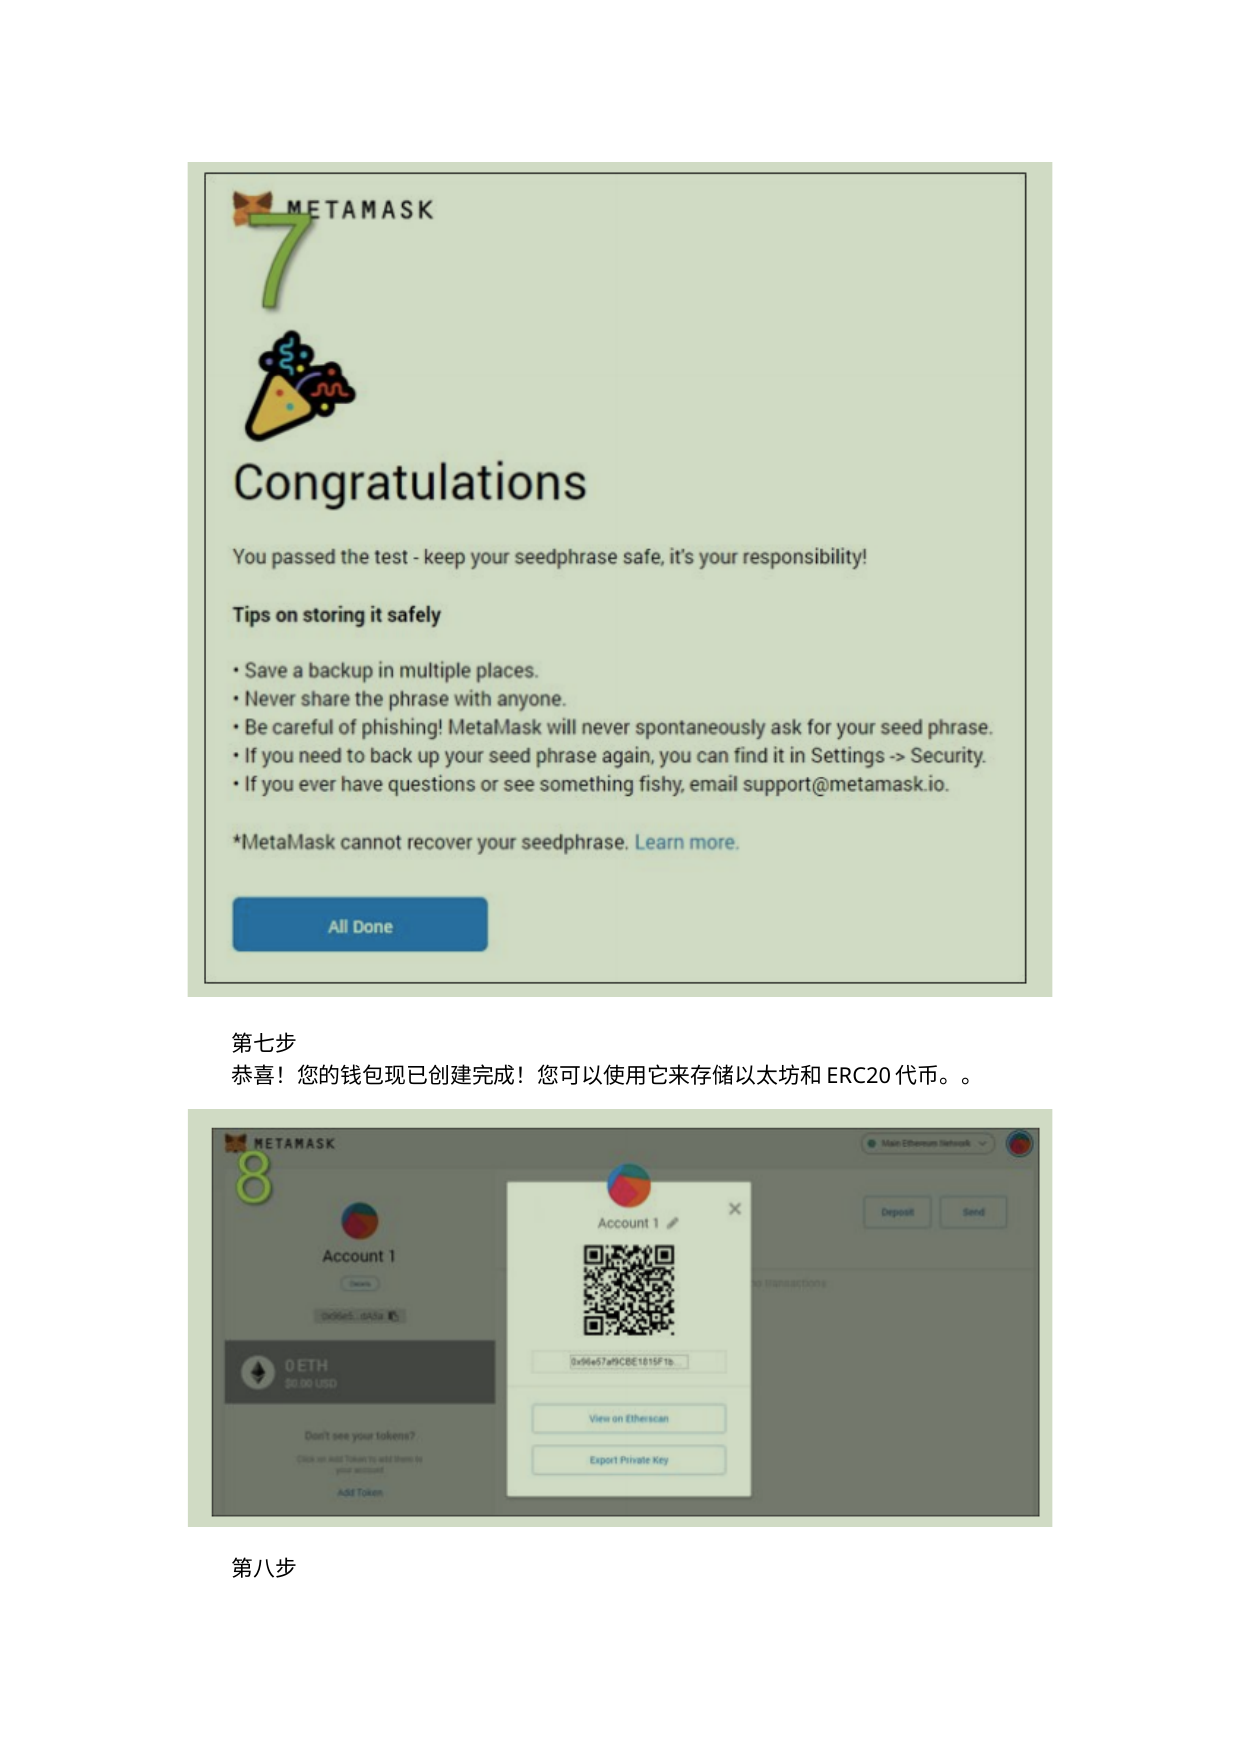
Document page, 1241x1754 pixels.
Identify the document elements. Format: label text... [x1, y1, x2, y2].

picture [187, 162, 1053, 997]
text 第八步 [187, 1551, 1053, 1583]
text 第七步 [187, 1026, 1053, 1058]
picture [187, 1109, 1053, 1527]
text 恭喜！您的钱包现已创建完成！您可以使用它来存储以太坊和ERC20代币。。 [187, 1058, 1053, 1091]
